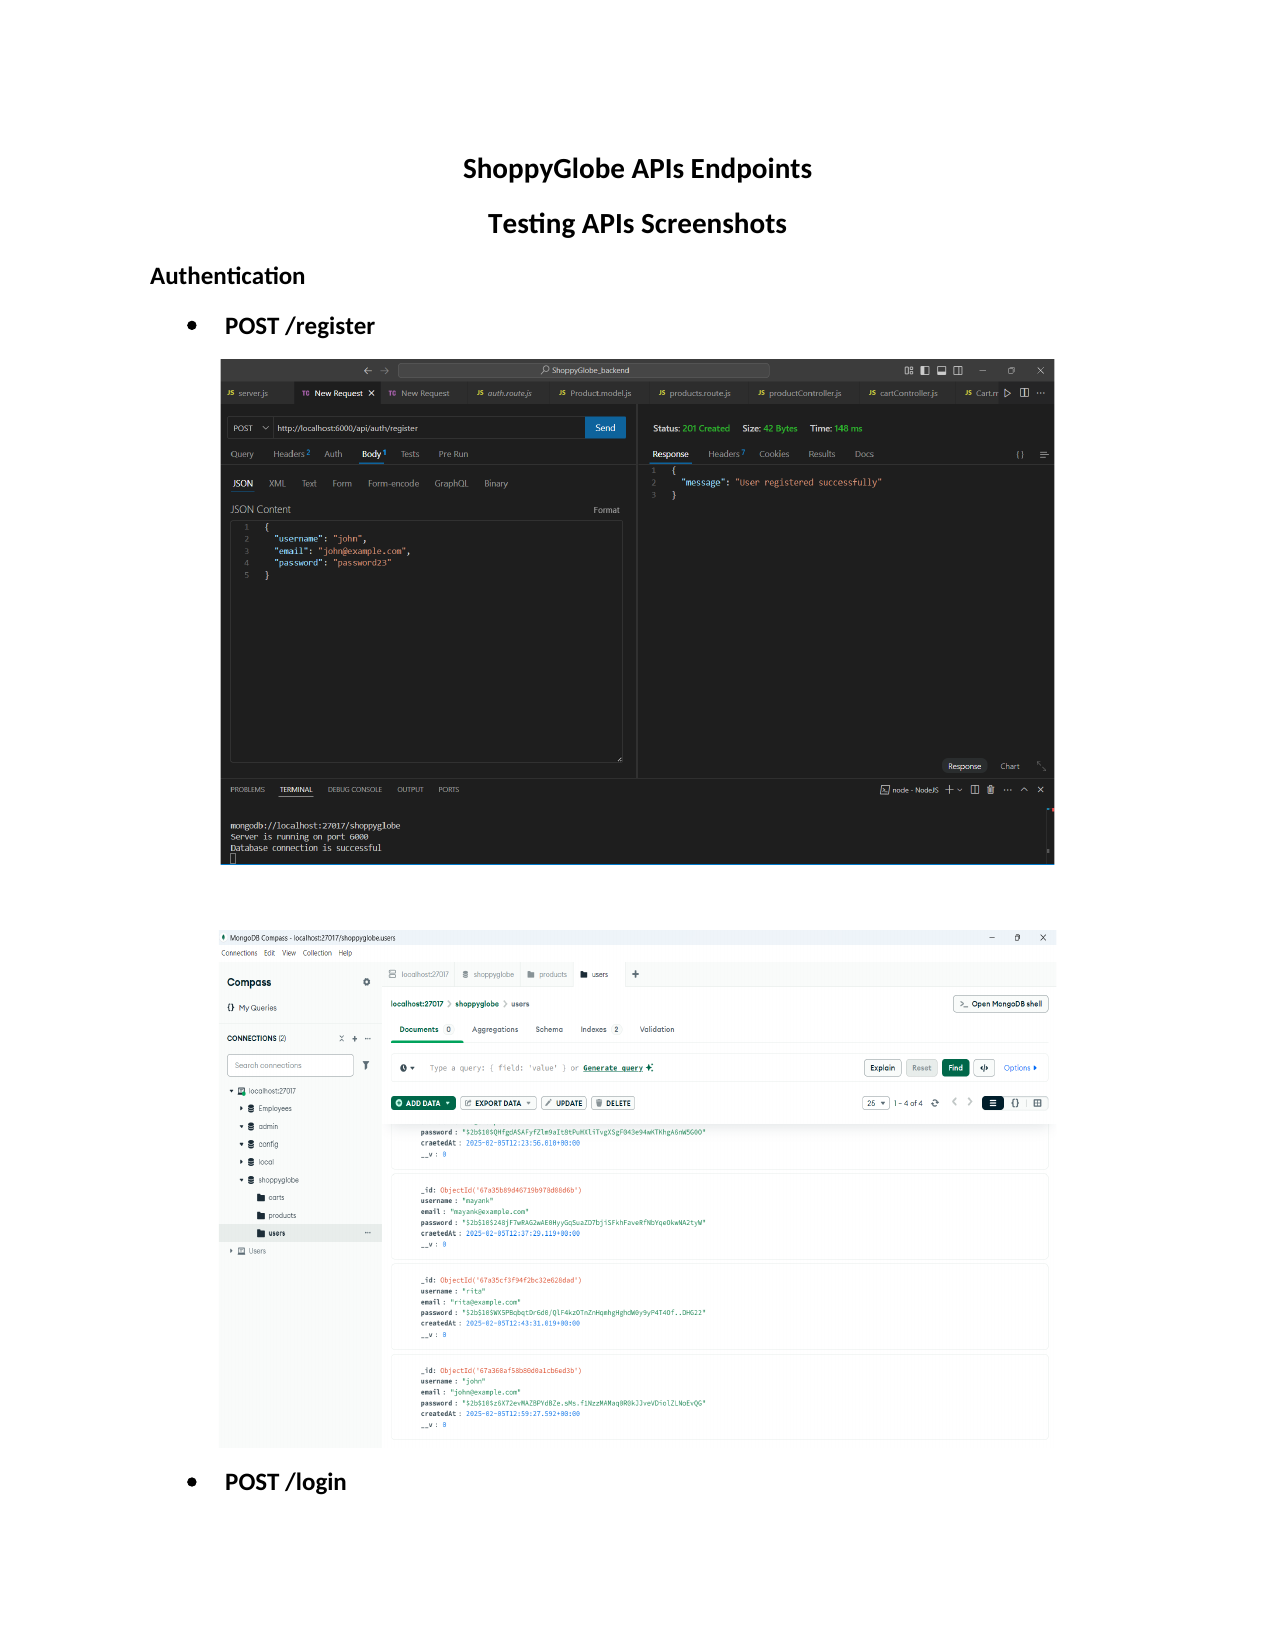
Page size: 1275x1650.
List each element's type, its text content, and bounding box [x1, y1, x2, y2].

text Authentication [150, 260, 1125, 291]
list POST /login [187, 1466, 1125, 1497]
text ShoppyGlobe APIs Endpoints [150, 150, 1125, 186]
picture [220, 359, 1055, 865]
list POST /register [187, 310, 1125, 340]
text Testing APIs Screenshots [150, 205, 1125, 241]
picture [218, 930, 1057, 1448]
